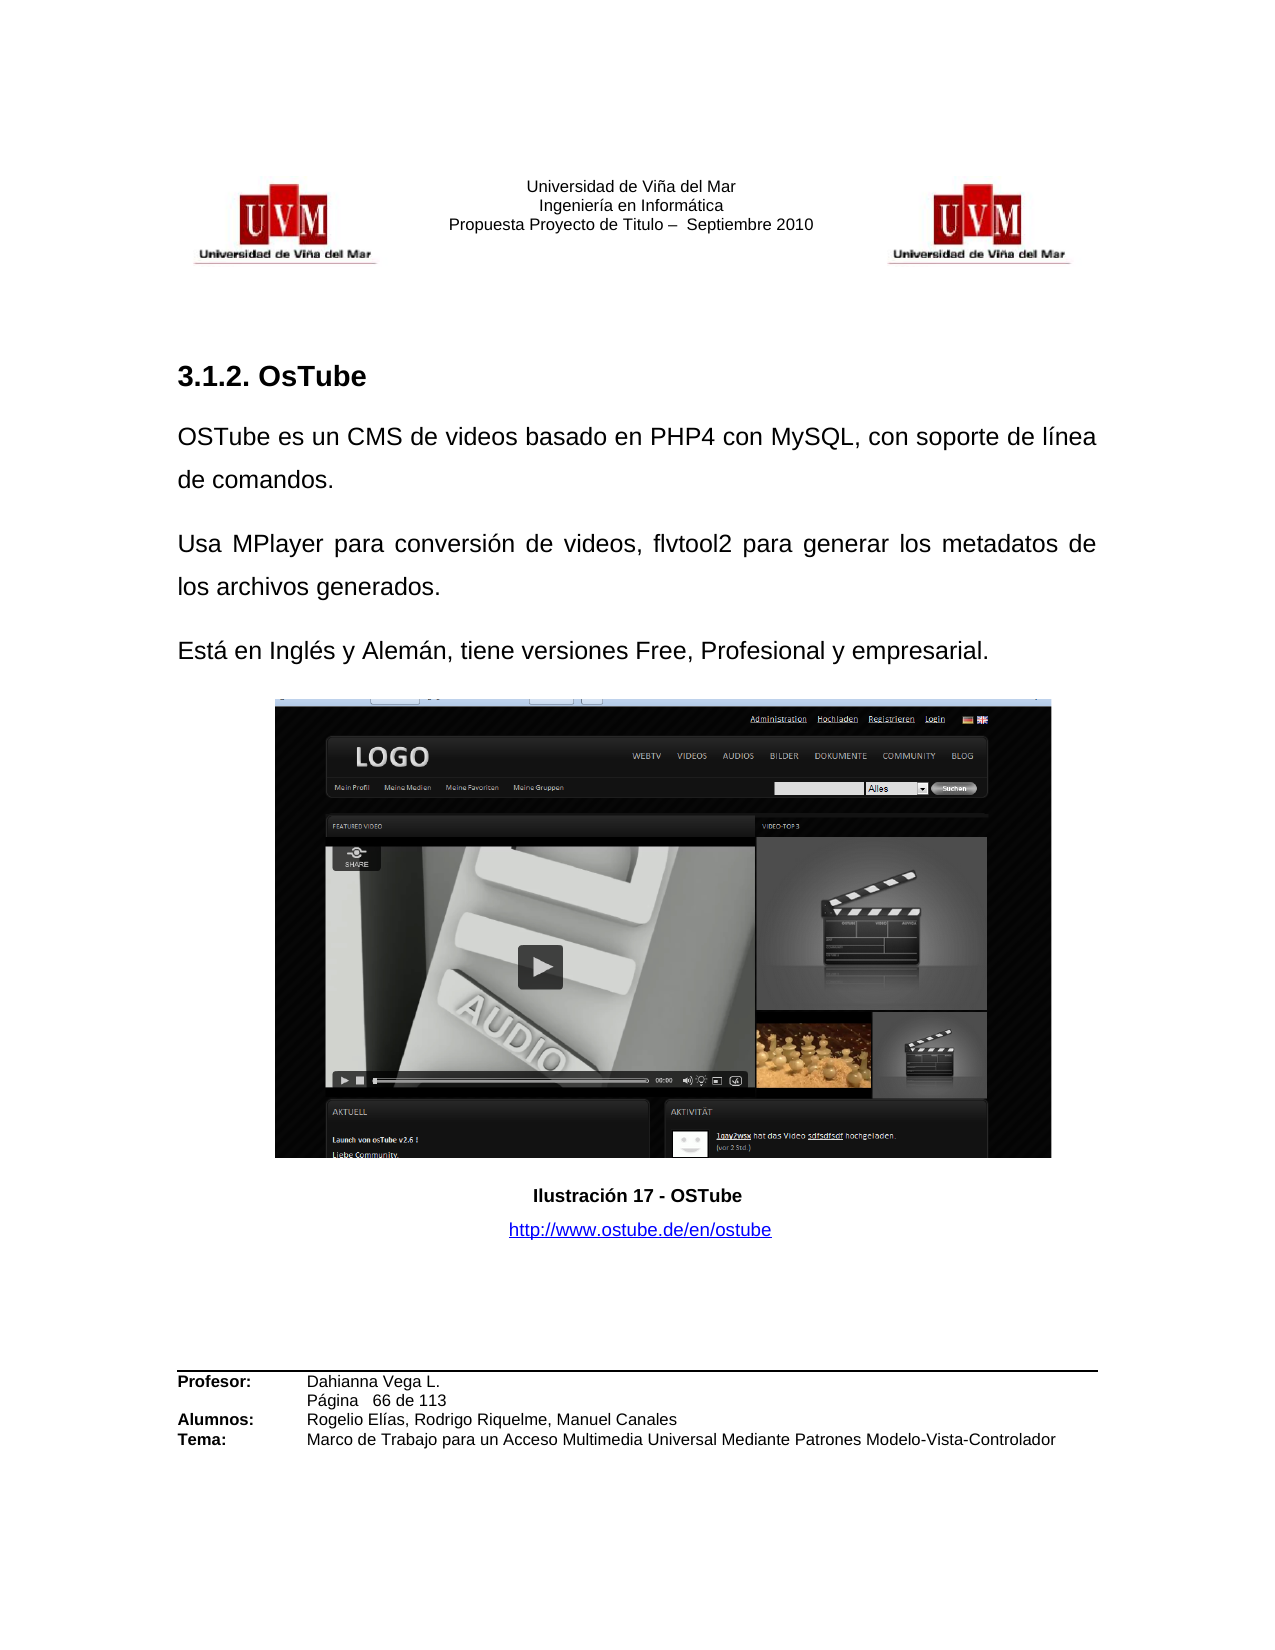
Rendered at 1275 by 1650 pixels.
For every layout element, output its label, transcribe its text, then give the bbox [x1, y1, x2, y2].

subtitle 3.1.2. OsTube [177, 359, 1098, 392]
text Usa MPlayer para conversión de videos, flvtool2 para generar los metadatos de los archivos generados. [177, 529, 1098, 601]
text Está en Inglés y Alemán, tiene versiones Free, Profesional y empresarial. [177, 636, 1098, 664]
picture [871, 176, 1084, 267]
text Ilustración 17 - OSTube [177, 1184, 1098, 1206]
text http://www.ostube.de/en/ostube [177, 1218, 1098, 1240]
text OSTube es un CMS de videos basado en PHP4 con MySQL, con soporte de línea de comandos. [177, 422, 1098, 493]
picture [177, 176, 390, 267]
picture [275, 699, 1052, 1158]
